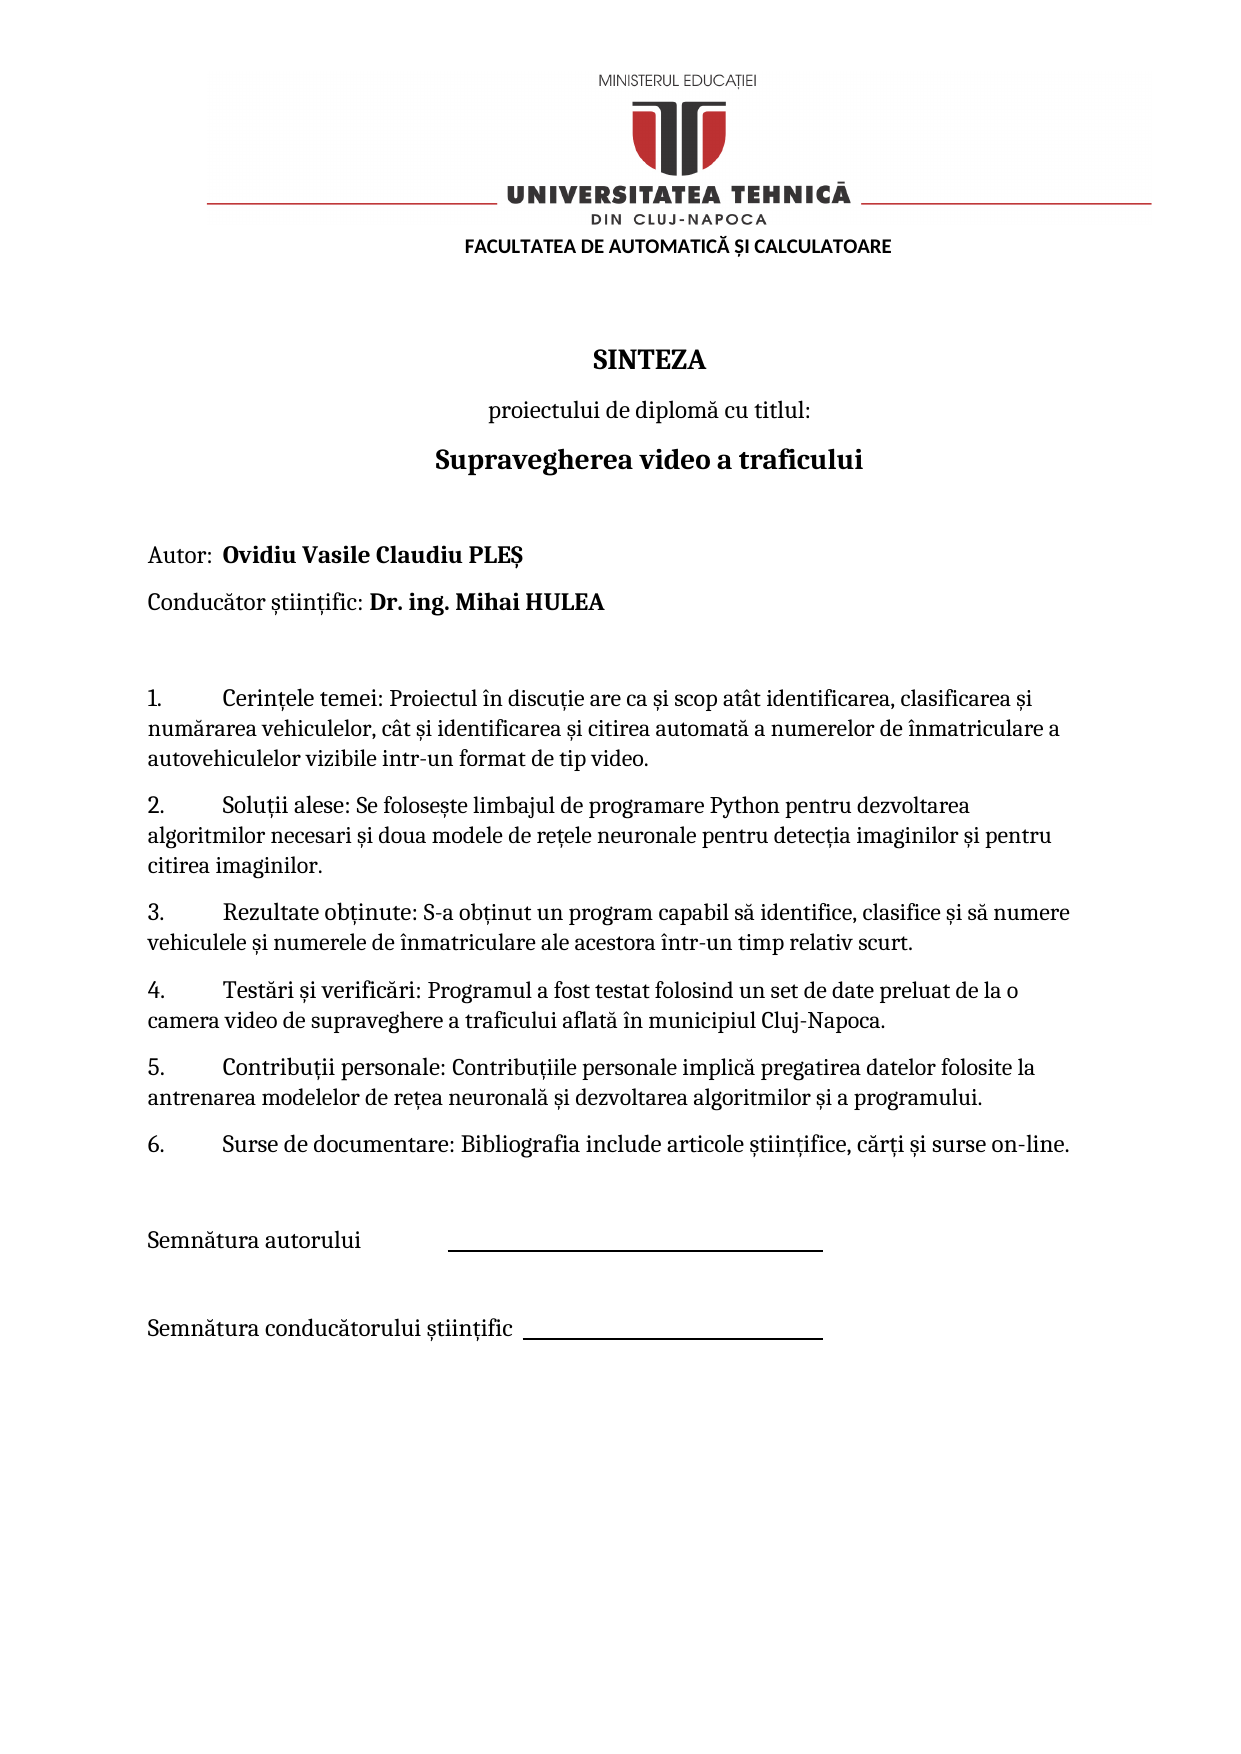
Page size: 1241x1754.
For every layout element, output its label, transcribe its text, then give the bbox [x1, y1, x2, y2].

text Conducător științific: Dr. ing. Mihai HULEA [148, 588, 1092, 617]
picture [206, 71, 1152, 225]
text 5. Contribuții personale: Contribuțiile personale implică pregatirea datelor folosite la antrenarea modelelor de rețea neuronală și dezvoltarea algoritmilor și a programului. [148, 1053, 1092, 1111]
text 1. Cerințele temei: Proiectul în discuție are ca și scop atât identificarea, clasificarea și numărarea vehiculelor, cât și identificarea și citirea automată a numerelor de înmatriculare a autovehiculelor vizibile intr-un format de tip video. [148, 684, 1092, 772]
text 6. Surse de documentare: Bibliografia include articole științifice, cărți și surse on-line. [148, 1130, 1092, 1159]
text Semnătura autorului [148, 1226, 1092, 1254]
text Supravegherea video a traficului [148, 443, 1092, 477]
text Autor: Ovidiu Vasile Claudiu PLEȘ [148, 541, 1092, 569]
text SINTEZA [148, 343, 1092, 377]
text 4. Testări și verificări: Programul a fost testat folosind un set de date preluat de la o camera video de supraveghere a traficului aflată în municipiul Cluj-Napoca. [148, 976, 1092, 1034]
text 2. Soluții alese: Se folosește limbajul de programare Python pentru dezvoltarea algoritmilor necesari și doua modele de rețele neuronale pentru detecția imaginilor și pentru citirea imaginilor. [148, 791, 1092, 879]
text Semnătura conducătorului științific [148, 1314, 1092, 1343]
text 3. Rezultate obținute: S-a obținut un program capabil să identifice, clasifice și să numere vehiculele și numerele de înmatriculare ale acestora într-un timp relativ scurt. [148, 898, 1092, 957]
text proiectului de diplomă cu titlul: [148, 396, 1092, 424]
